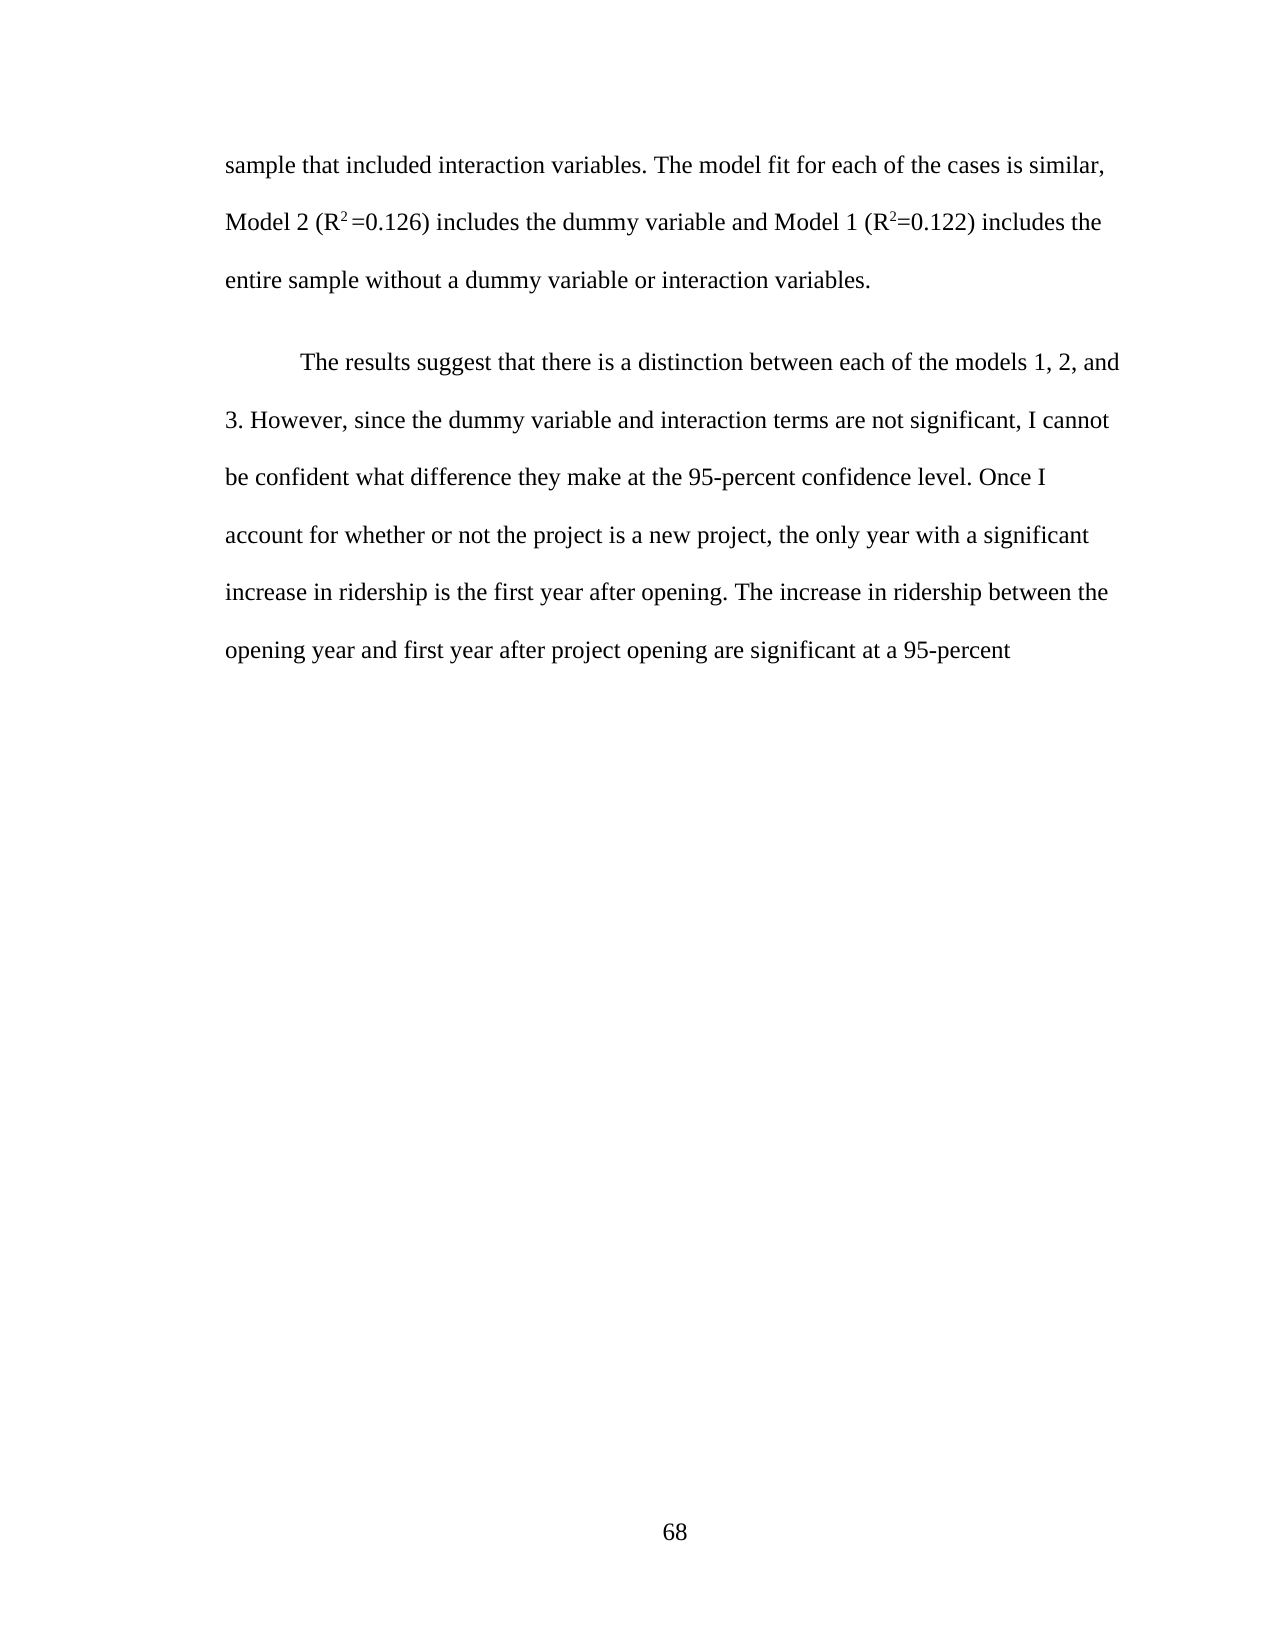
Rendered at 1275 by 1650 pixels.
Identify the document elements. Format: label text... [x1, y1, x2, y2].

text The results suggest that there is a distinction between each of the models 1, 2, and 3. However, since the dummy variable and interaction terms are not significant, I cannot be confident what difference they make at the 95-percent confidence level. Once I account for whether or not the project is a new project, the only year with a significant increase in ridership is the first year after opening. The increase in ridership between the opening year and first year after project opening are significant at a 95-percent confidence level for three of the model forms. [225, 347, 1125, 664]
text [225, 150, 1125, 294]
